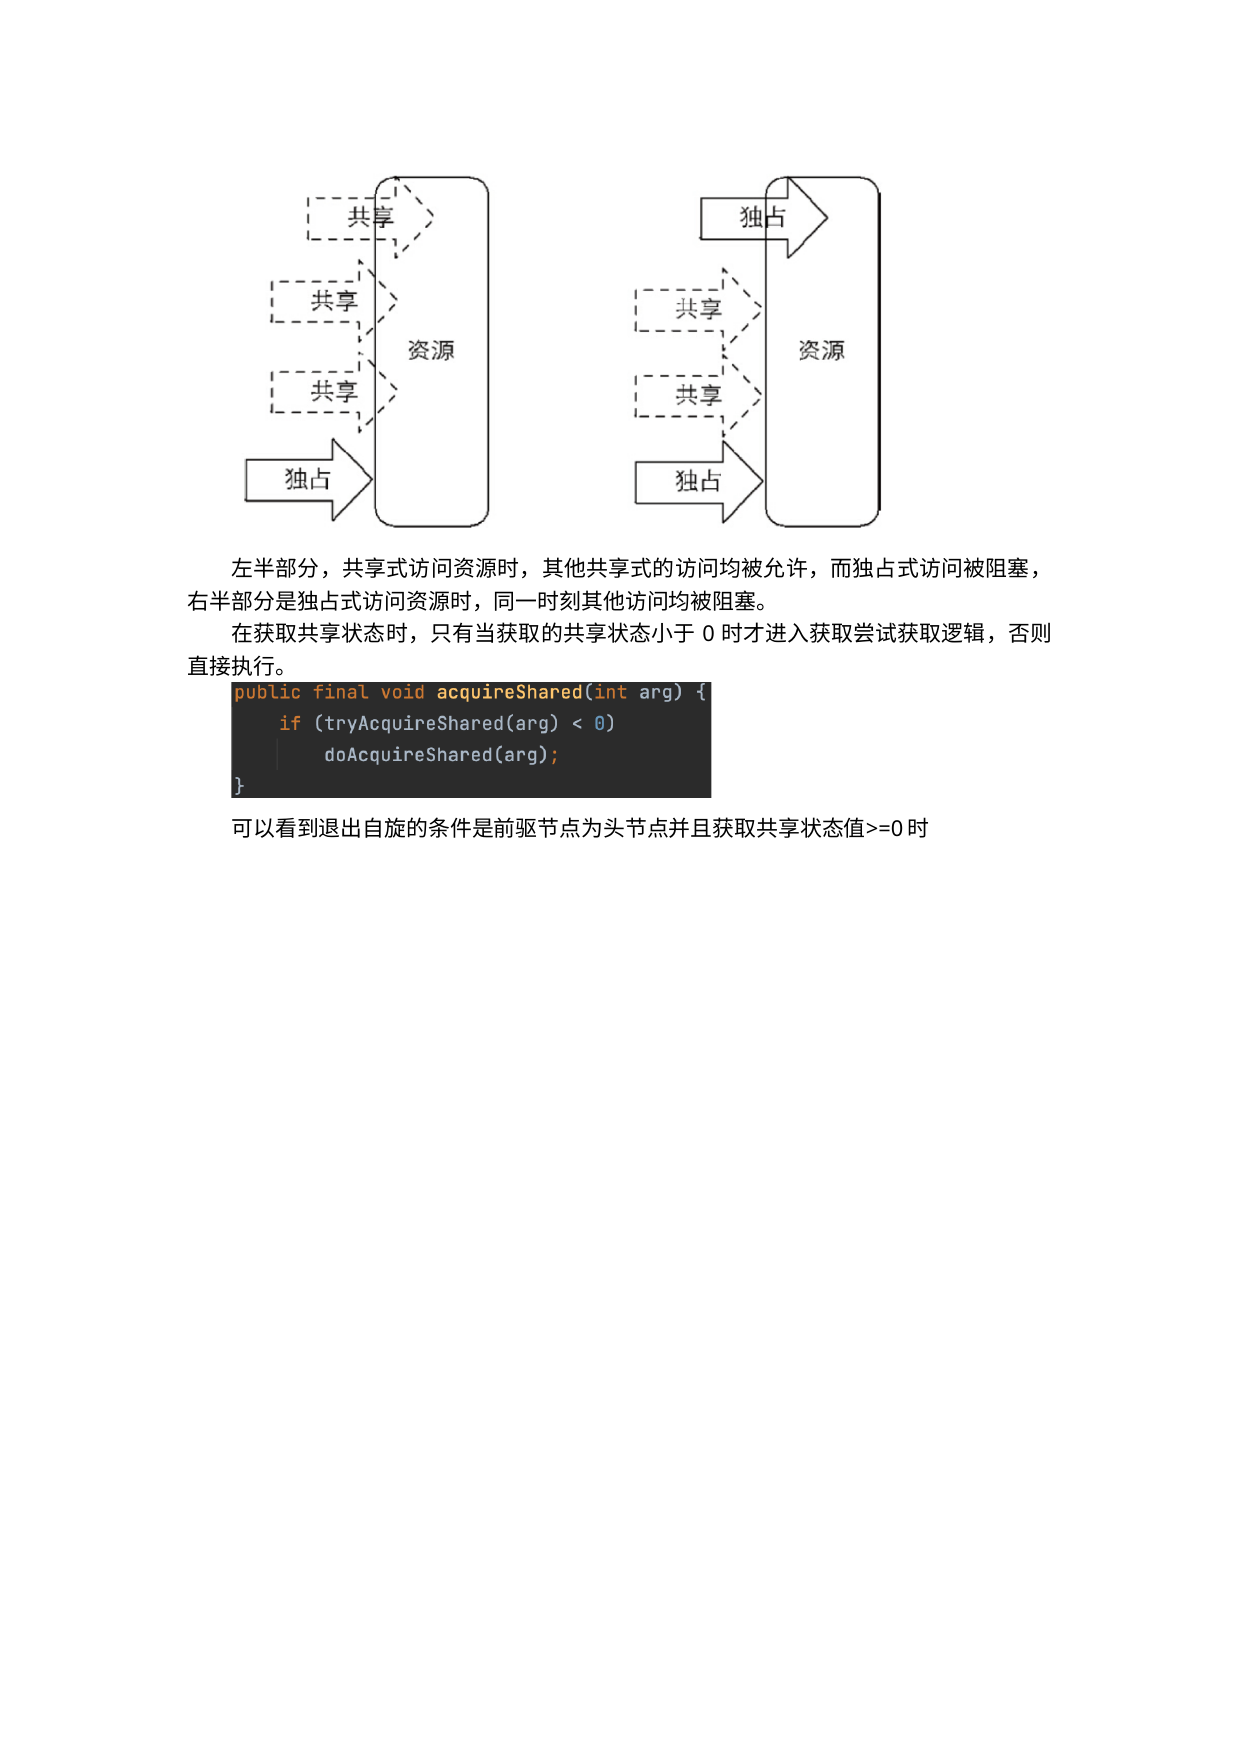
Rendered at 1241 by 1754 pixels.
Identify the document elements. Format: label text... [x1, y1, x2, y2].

list 在获取共享状态时，只有当获取的共享状态小于 0 时才进入获取尝试获取逻辑，否则直接执行。 [187, 617, 1053, 682]
picture [231, 162, 893, 539]
picture [231, 682, 712, 798]
list 左半部分，共享式访问资源时，其他共享式的访问均被允许，而独占式访问被阻塞，右半部分是独占式访问资源时，同一时刻其他访问均被阻塞。 [187, 552, 1053, 617]
list 可以看到退出自旋的条件是前驱节点为头节点并且获取共享状态值>=0时 [187, 812, 1053, 844]
